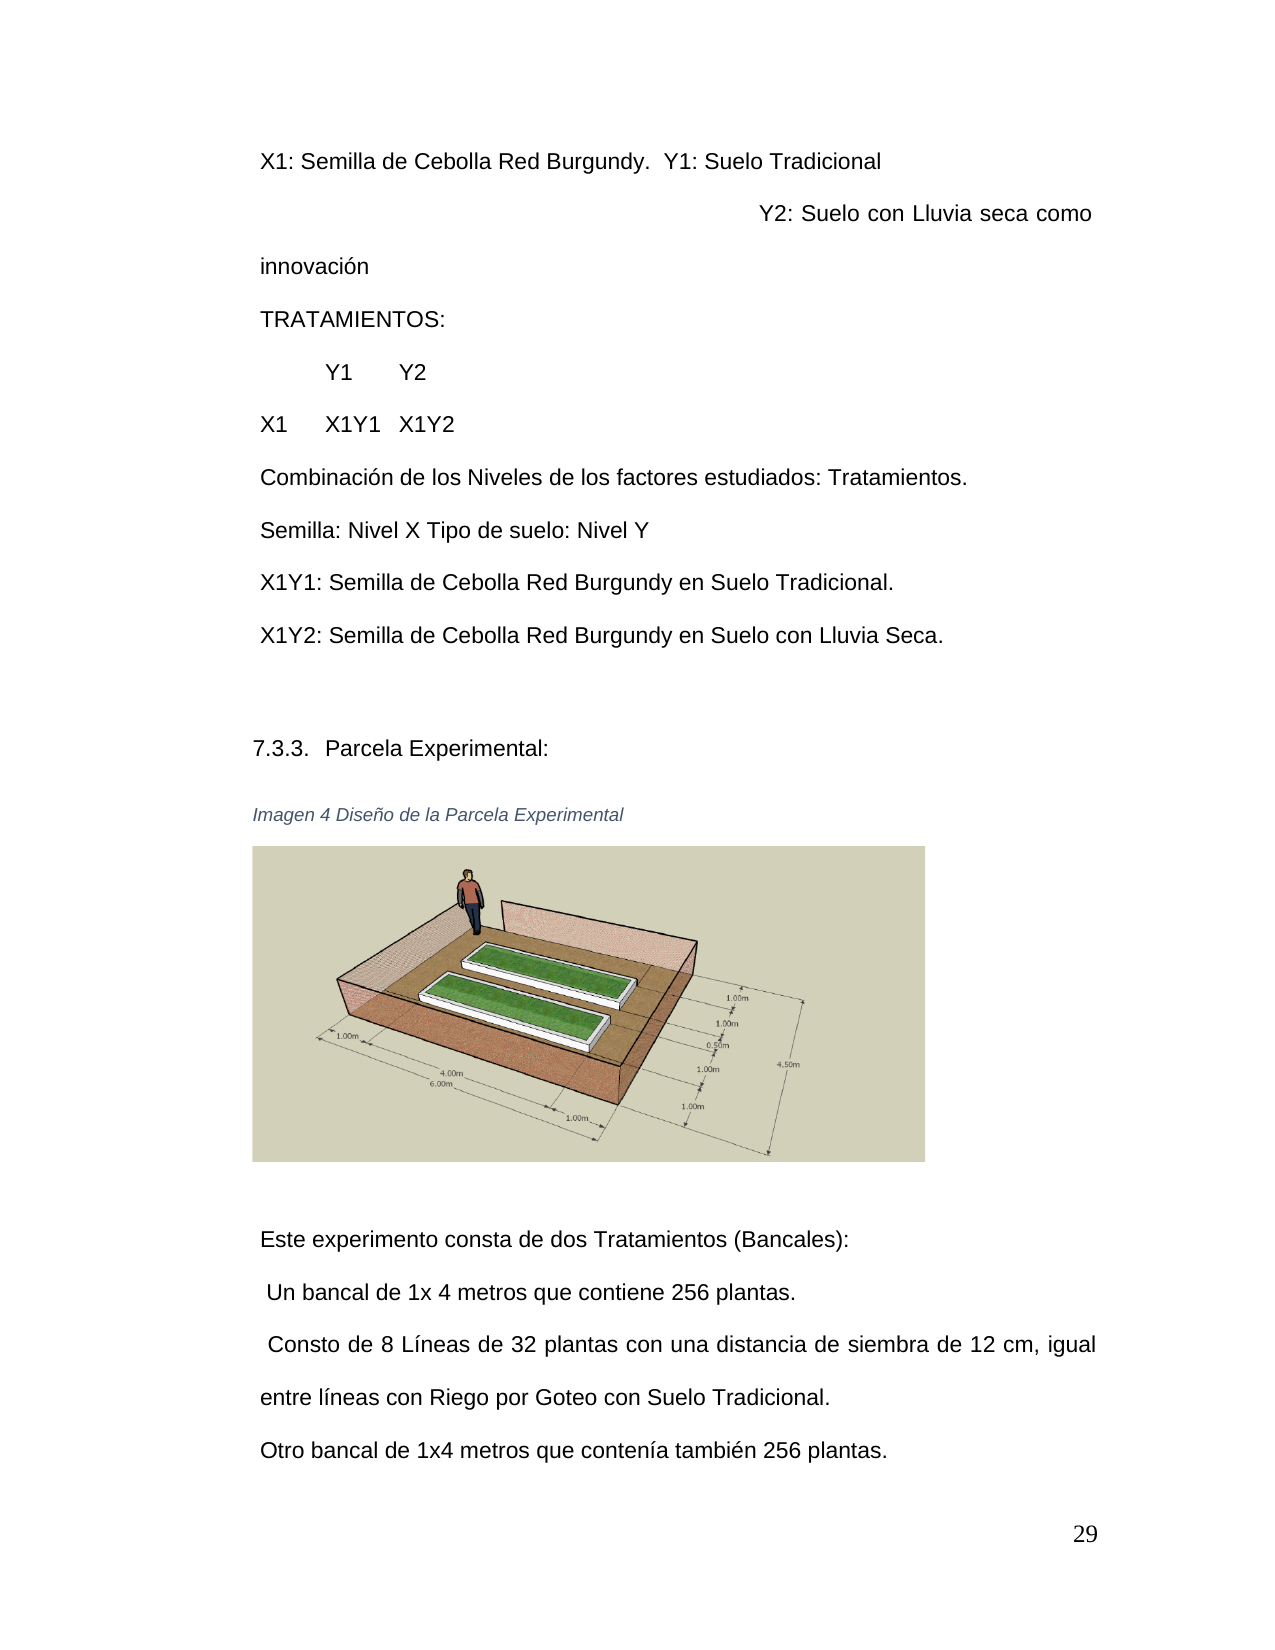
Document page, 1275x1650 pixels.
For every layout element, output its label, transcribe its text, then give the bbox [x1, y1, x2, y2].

list Otro bancal de 1x4 metros que contenía también 256 plantas. [260, 1437, 1098, 1463]
list Un bancal de 1x 4 metros que contiene 256 plantas. [260, 1279, 1098, 1305]
list X1 X1Y1 X1Y2 [260, 411, 1098, 437]
list X1: Semilla de Cebolla Red Burgundy. Y1: Suelo Tradicional [260, 148, 1098, 174]
list Semilla: Nivel X Tipo de suelo: Nivel Y [260, 517, 1098, 543]
picture [252, 846, 926, 1162]
list X1Y2: Semilla de Cebolla Red Burgundy en Suelo con Lluvia Seca. [260, 622, 1098, 648]
list Parcela Experimental: [252, 734, 1098, 761]
list Consto de 8 Líneas de 32 plantas con una distancia de siembra de 12 cm, igual entre líneas con Riego por Goteo con Suelo Tradicional. [260, 1331, 1098, 1411]
list Y2: Suelo con Lluvia seca como innovación [260, 200, 1098, 279]
list Combinación de los Niveles de los factores estudiados: Tratamientos. [260, 464, 1098, 490]
text Imagen 4 Diseño de la Parcela Experimental [177, 804, 1098, 825]
list TRATAMIENTOS: [260, 306, 1098, 332]
list X1Y1: Semilla de Cebolla Red Burgundy en Suelo Tradicional. [260, 569, 1098, 596]
list Este experimento consta de dos Tratamientos (Bancales): [260, 1226, 1098, 1252]
list Y1 Y2 [260, 358, 1098, 385]
